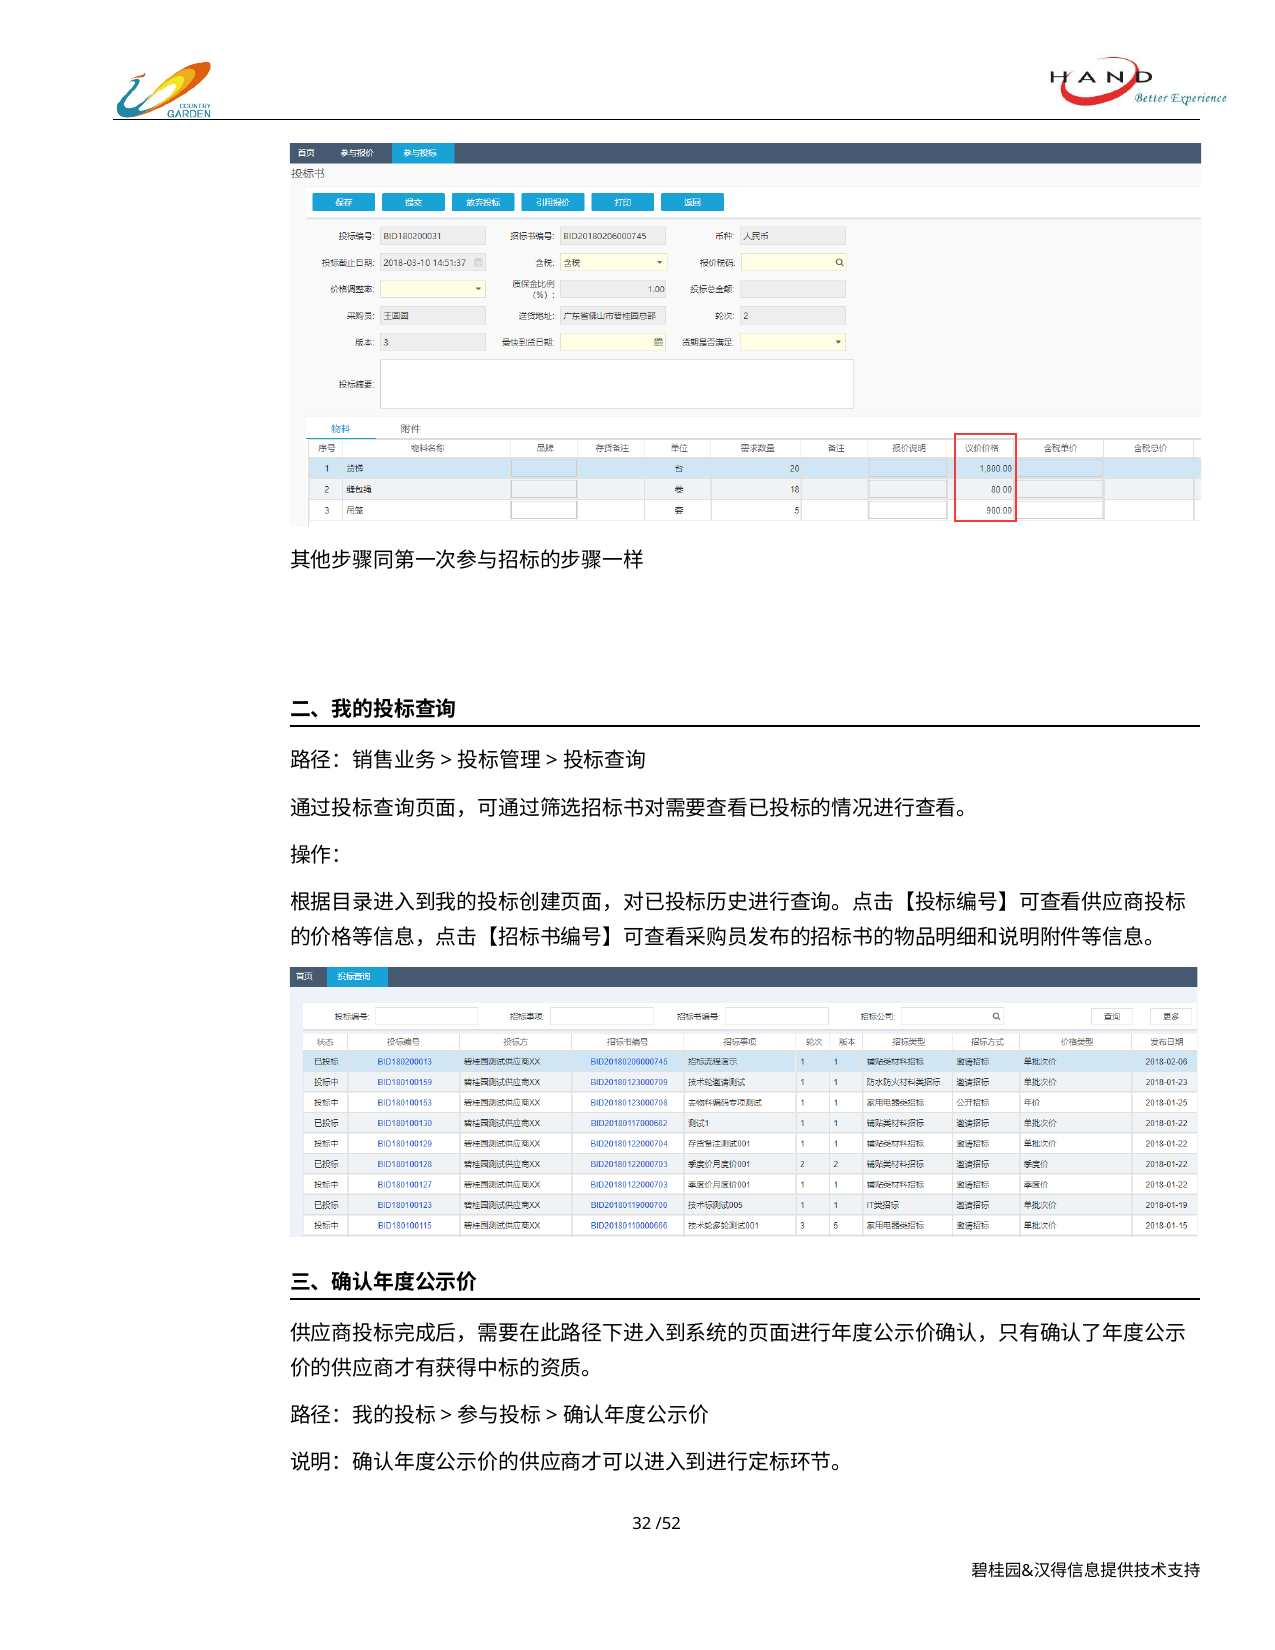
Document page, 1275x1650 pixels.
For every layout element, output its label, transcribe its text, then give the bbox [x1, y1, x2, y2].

picture [289, 967, 1198, 1237]
subtitle 二、我的投标查询 [290, 693, 1200, 725]
text 供应商投标完成后，需要在此路径下进入到系统的页面进行年度公示价确认，只有确认了年度公示价的供应商才有获得中标的资质。 [290, 1316, 1200, 1381]
picture [289, 143, 1202, 527]
text 路径：销售业务 > 投标管理 > 投标查询 [290, 743, 1200, 774]
text 说明：确认年度公示价的供应商才可以进入到进行定标环节。 [290, 1446, 1200, 1476]
text 通过投标查询页面，可通过筛选招标书对需要查看已投标的情况进行查看。 [290, 791, 1200, 821]
text 根据目录进入到我的投标创建页面，对已投标历史进行查询。点击【投标编号】可查看供应商投标的价格等信息，点击【招标书编号】可查看采购员发布的招标书的物品明细和说明附件等信息。 [290, 885, 1200, 950]
text 操作： [290, 838, 1200, 868]
text 路径：我的投标 > 参与投标 > 确认年度公示价 [290, 1398, 1200, 1429]
subtitle 三、确认年度公示价 [290, 1266, 1200, 1298]
text 其他步骤同第一次参与招标的步骤一样 [290, 543, 1200, 573]
picture [1038, 45, 1238, 118]
picture [116, 62, 211, 118]
